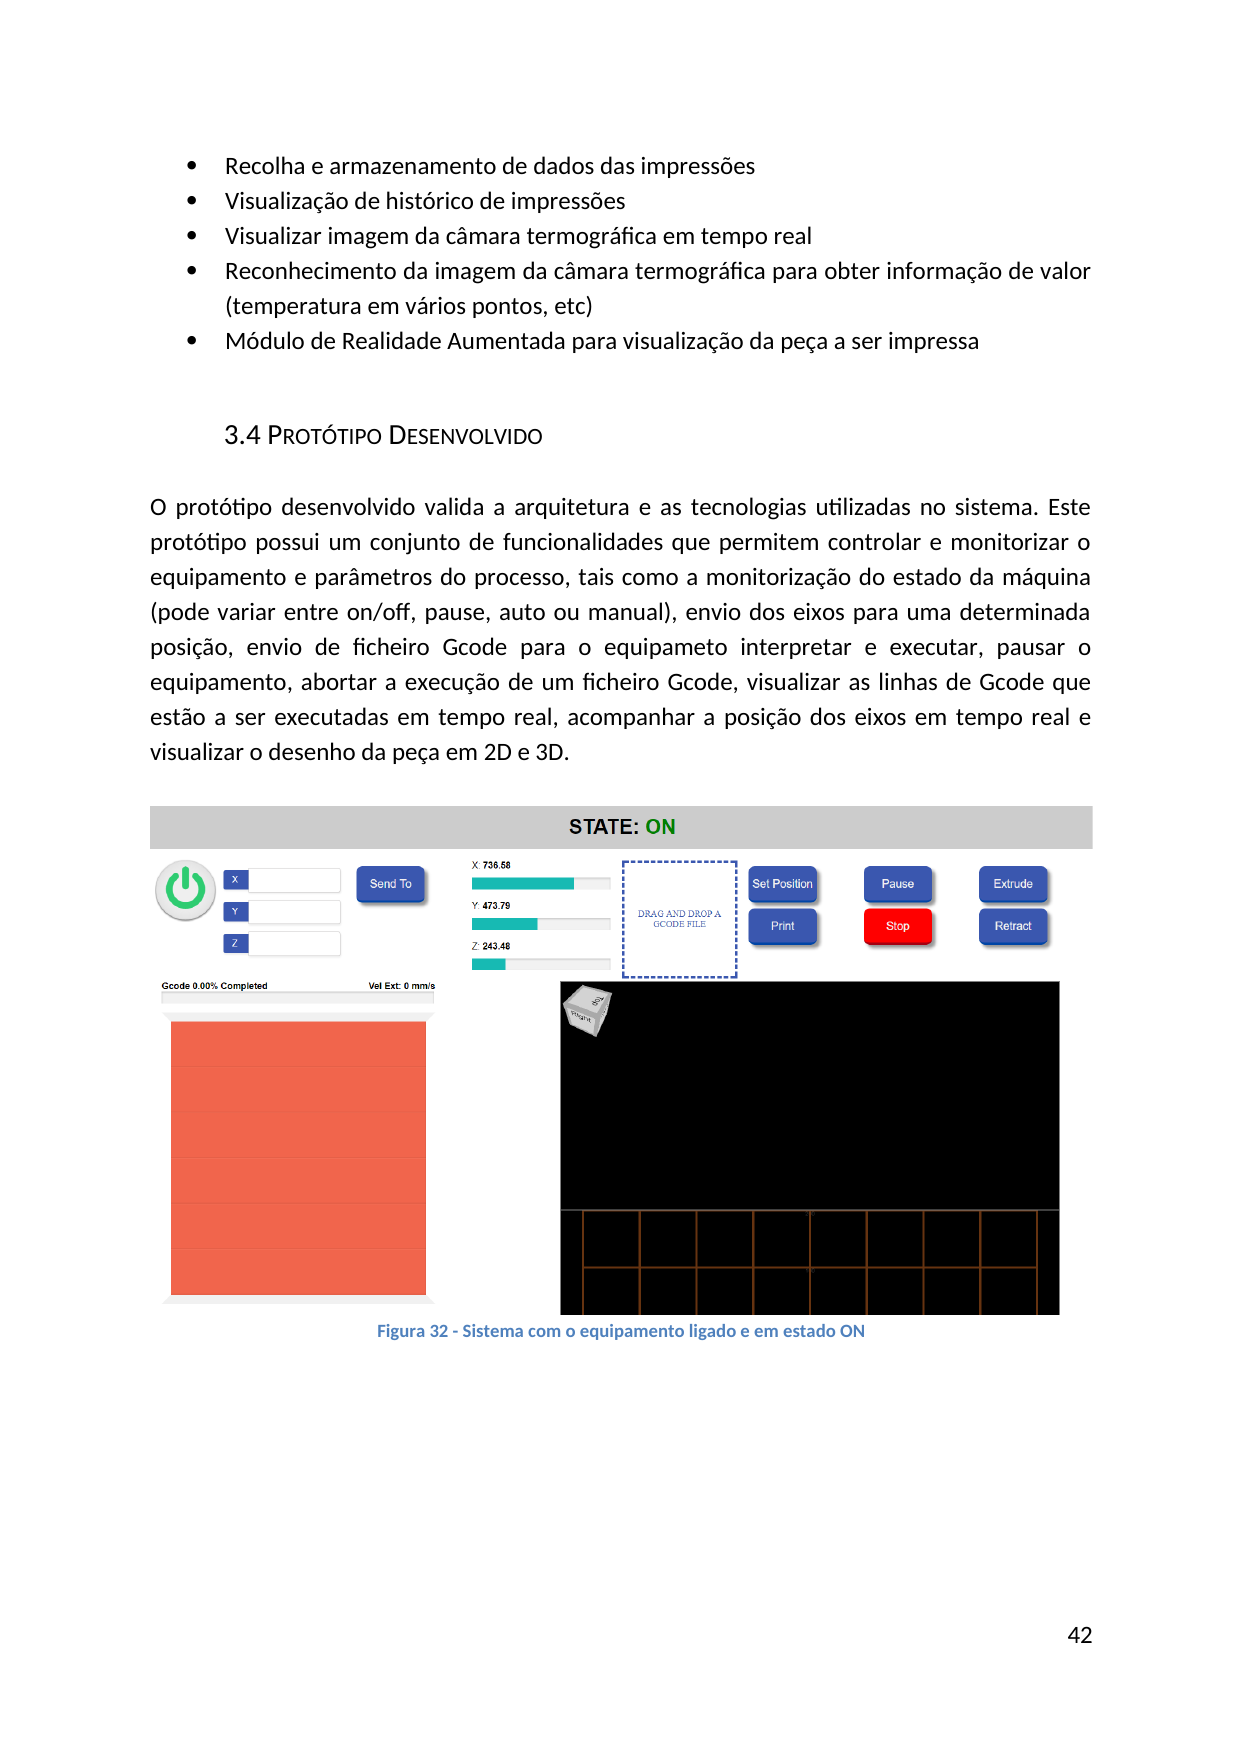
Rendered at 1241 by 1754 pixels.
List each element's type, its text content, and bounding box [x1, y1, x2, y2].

list Módulo de Realidade Aumentada para visualização da peça a ser impressa [187, 325, 1092, 356]
picture [150, 806, 1093, 1315]
text O protótipo desenvolvido valida a arquitetura e as tecnologias utilizadas no sistema. Este protótipo possui um conjunto de funcionalidades que permitem controlar e monitorizar o equipamento e parâmetros do processo, tais como a monitorização do estado da máquina (pode variar entre on/off, pause, auto ou manual), envio dos eixos para uma determinada posição, envio de ficheiro Gcode para o equipameto interpretar e executar, pausar o equipamento, abortar a execução de um ficheiro Gcode, visualizar as linhas de Gcode que estão a ser executadas em tempo real, acompanhar a posição dos eixos em tempo real e visualizar o desenho da peça em 2D e 3D. [150, 491, 1092, 767]
text Figura - Sistema com o equipamento ligado e em estado ON [150, 1319, 1092, 1342]
list Visualização de histórico de impressões [187, 185, 1092, 216]
subtitle 3.4 Protótipo Desenvolvido [150, 416, 1092, 451]
list Visualizar imagem da câmara termográfica em tempo real [187, 220, 1092, 251]
list Recolha e armazenamento de dados das impressões [187, 150, 1092, 181]
list Reconhecimento da imagem da câmara termográfica para obter informação de valor (temperatura em vários pontos, etc) [187, 255, 1092, 321]
